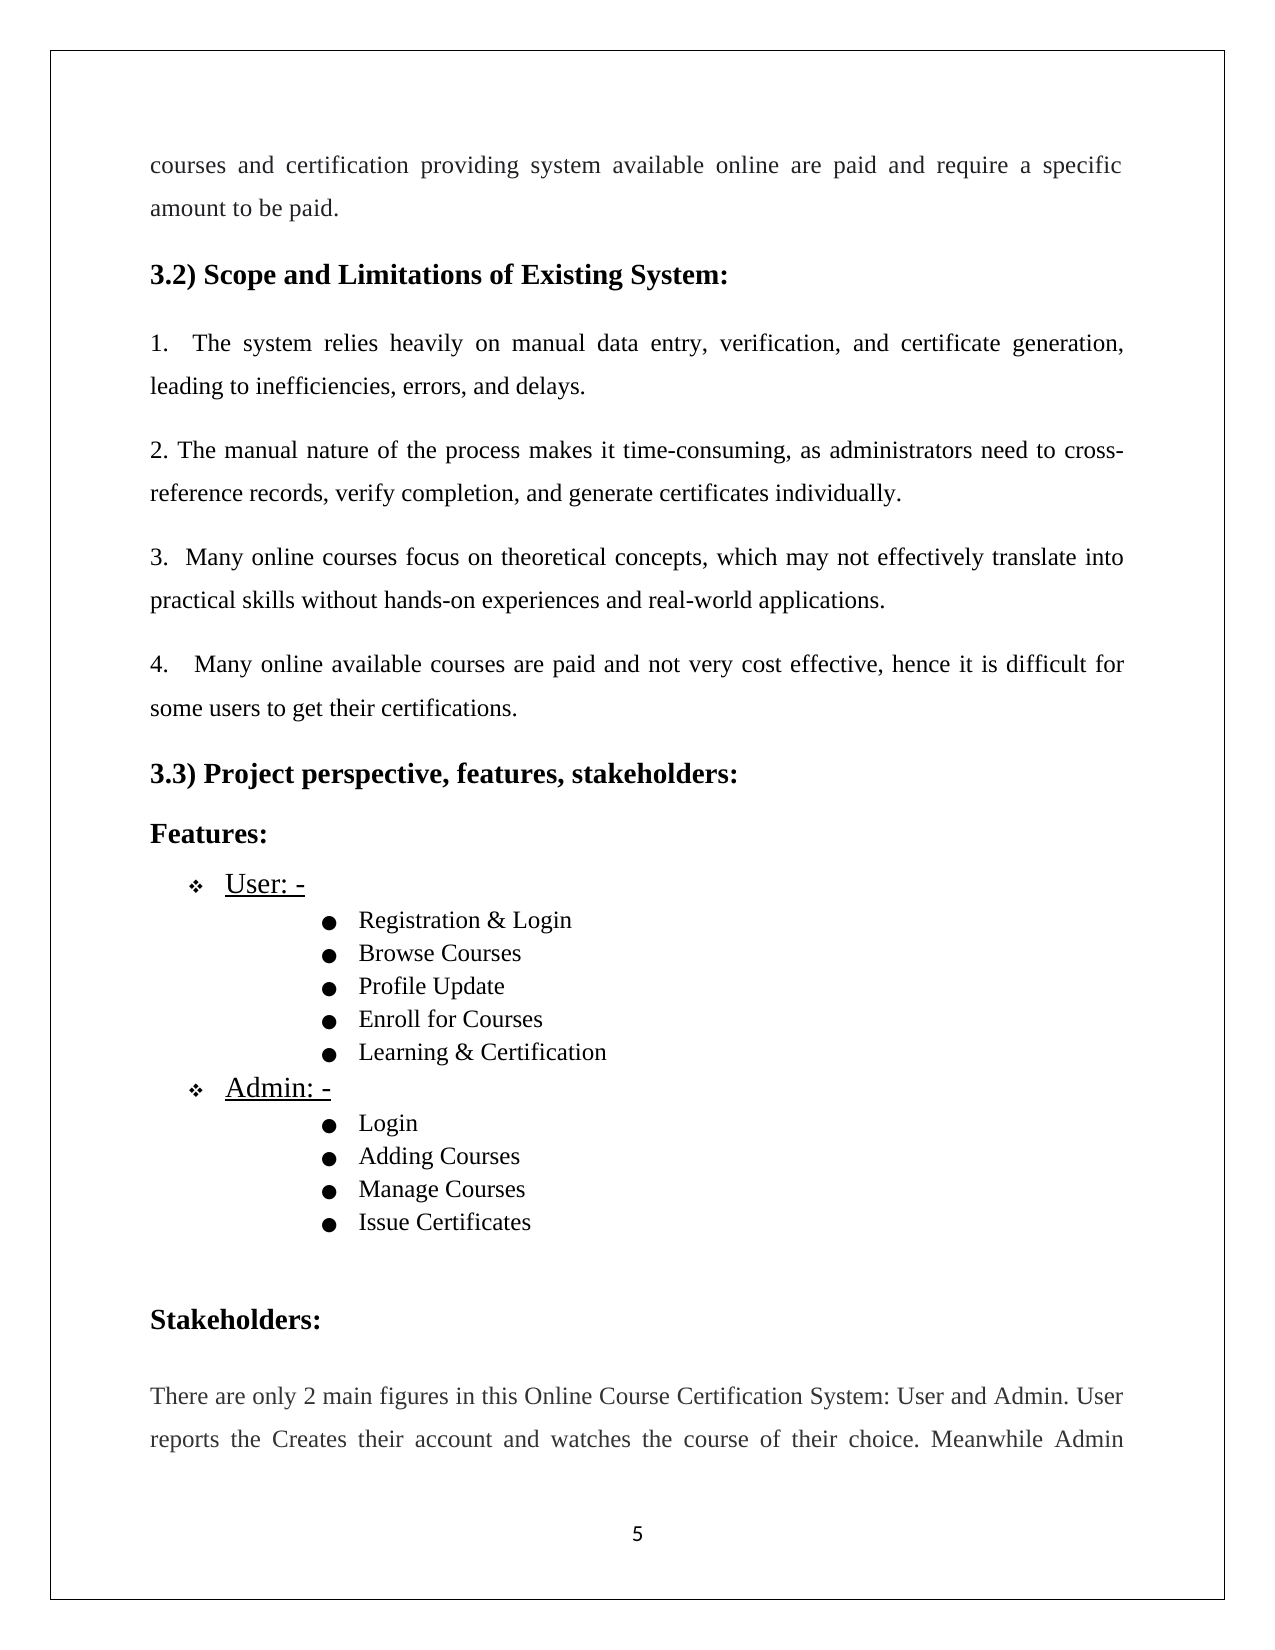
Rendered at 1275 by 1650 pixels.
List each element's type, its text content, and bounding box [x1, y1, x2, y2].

list Issue Certificates [321, 1207, 1125, 1236]
list Manage Courses [321, 1174, 1125, 1203]
list Profile Update [321, 971, 1125, 999]
text 1. The system relies heavily on manual data entry, verification, and certificate generation, leading to inefficiencies, errors, and delays. [150, 328, 1125, 400]
list Browse Courses [321, 938, 1125, 967]
list Registration & Login [321, 905, 1125, 933]
text 3.3) Project perspective, features, stakeholders: [150, 757, 1125, 790]
list Login [321, 1108, 1125, 1137]
list Enroll for Courses [321, 1004, 1125, 1033]
list Adding Courses [321, 1141, 1125, 1170]
text 4. Many online available courses are paid and not very cost effective, hence it is difficult for some users to get their certifications. [150, 649, 1125, 721]
text 3.2) Scope and Limitations of Existing System: [150, 257, 1125, 291]
text 2. The manual nature of the process makes it time-consuming, as administrators need to cross-reference records, verify completion, and generate certificates individually. [150, 435, 1125, 507]
list Learning & Certification [321, 1037, 1125, 1066]
text Features: [150, 816, 1125, 849]
text Stakeholders: [150, 1302, 1125, 1335]
list User: - [187, 866, 1125, 900]
text 3. Many online courses focus on theoretical concepts, which may not effectively translate into practical skills without hands-on experiences and real-world applications. [150, 542, 1125, 614]
list Admin: - [187, 1070, 1125, 1103]
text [150, 1381, 1125, 1453]
